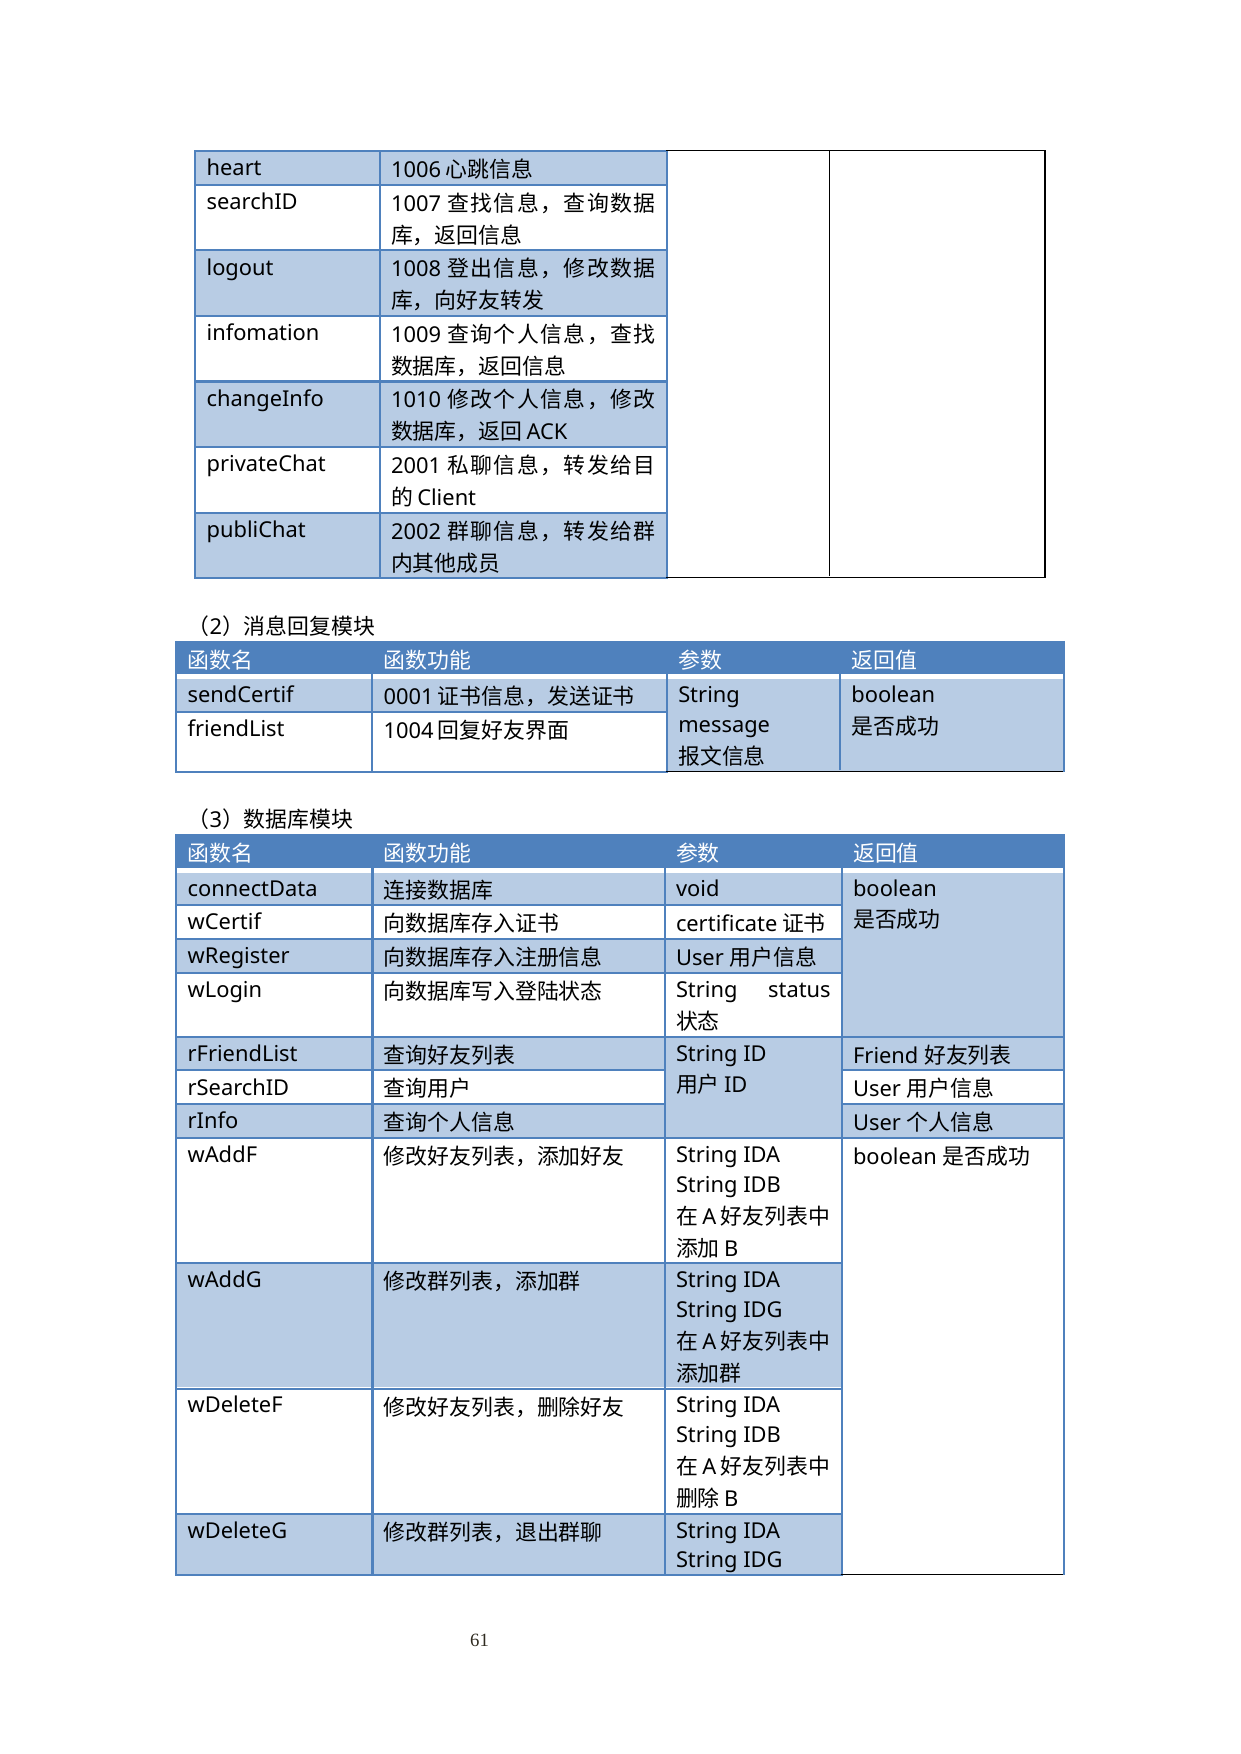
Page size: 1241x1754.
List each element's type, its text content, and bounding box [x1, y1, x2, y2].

table_cell 向数据库写入登陆状态 [374, 974, 664, 1036]
table_cell changeInfo [196, 383, 379, 446]
list 消息回复模块 [187, 609, 1053, 641]
table_cell connectData [177, 873, 371, 904]
table_header 函数功能 [374, 836, 664, 868]
table_cell 修改好友列表，添加好友 [374, 1139, 664, 1262]
table_header 参数 [666, 836, 841, 868]
table_cell 1007查找信息，查询数据库，返回信息 [381, 186, 666, 249]
table_cell User 用户信息 [843, 1071, 1063, 1103]
table_cell String IDA String IDB 在A好友列表中添加B [666, 1139, 841, 1262]
table_cell 1010修改个人信息，修改数据库，返回ACK [381, 383, 666, 446]
table_header 函数名 [177, 643, 371, 674]
table_cell infomation [196, 317, 379, 380]
table_cell wRegister [177, 940, 371, 972]
table_cell void [666, 873, 841, 904]
table_header 返回值 [841, 643, 1063, 674]
table_cell boolean 是否成功 [843, 873, 1063, 1036]
table_cell wAddF [177, 1139, 371, 1262]
table_header 返回值 [843, 836, 1063, 868]
table_cell wAddG [177, 1264, 371, 1387]
table_cell 1009查询个人信息，查找数据库，返回信息 [381, 317, 666, 380]
table_cell 1006心跳信息 [381, 152, 666, 184]
table_cell User 个人信息 [843, 1105, 1063, 1137]
table_cell wLogin [177, 974, 371, 1036]
table_cell 0001证书信息，发送证书 [373, 679, 666, 711]
table_cell searchID [196, 186, 379, 249]
table_header 函数功能 [373, 643, 666, 674]
table_cell 向数据库存入证书 [374, 906, 664, 938]
table_cell rInfo [177, 1105, 371, 1137]
table_cell wCertif [177, 906, 371, 938]
table_cell 1008登出信息，修改数据库，向好友转发 [381, 251, 666, 315]
table_cell 修改群列表，添加群 [374, 1264, 664, 1387]
table_cell wDeleteF [177, 1390, 371, 1513]
list 数据库模块 [187, 802, 1053, 834]
table_cell String ID 用户ID [666, 1038, 841, 1137]
table_cell String status状态 [666, 974, 841, 1036]
table_cell boolean 是否成功 [840, 679, 1063, 771]
table_cell 查询好友列表 [374, 1038, 664, 1069]
table_cell 修改好友列表，删除好友 [374, 1390, 664, 1513]
table_cell heart [196, 152, 379, 184]
table_cell String message 报文信息 [668, 679, 840, 771]
table_cell 查询个人信息 [374, 1105, 664, 1137]
table_cell 向数据库存入注册信息 [374, 940, 664, 972]
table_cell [666, 1515, 841, 1574]
table_cell sendCertif [177, 679, 371, 711]
table_cell rSearchID [177, 1071, 371, 1103]
table_cell privateChat [196, 448, 379, 512]
table_cell boolean 是否成功 [843, 1139, 1063, 1574]
table_cell 1004回复好友界面 [373, 713, 666, 771]
table_cell Friend 好友列表 [843, 1038, 1063, 1069]
table_cell 2001私聊信息，转发给目的Client [381, 448, 666, 512]
table_cell 2002群聊信息，转发给群内其他成员 [381, 514, 666, 577]
table_cell friendList [177, 713, 371, 771]
table_cell logout [196, 251, 379, 315]
table_cell 连接数据库 [374, 873, 664, 904]
table_cell String IDA String IDB 在A好友列表中删除B [666, 1390, 841, 1513]
table_header 参数 [668, 643, 839, 674]
table_cell publiChat [196, 514, 379, 577]
table_cell User 用户信息 [666, 940, 841, 972]
table_cell 修改群列表，退出群聊 [374, 1515, 664, 1574]
table_header 函数名 [177, 836, 371, 868]
table_cell certificate证书 [666, 906, 841, 938]
table_cell 查询用户 [374, 1071, 664, 1103]
table_cell rFriendList [177, 1038, 371, 1069]
table_cell String IDA String IDG 在A好友列表中添加群 [666, 1264, 841, 1387]
table_cell wDeleteG [177, 1515, 371, 1574]
